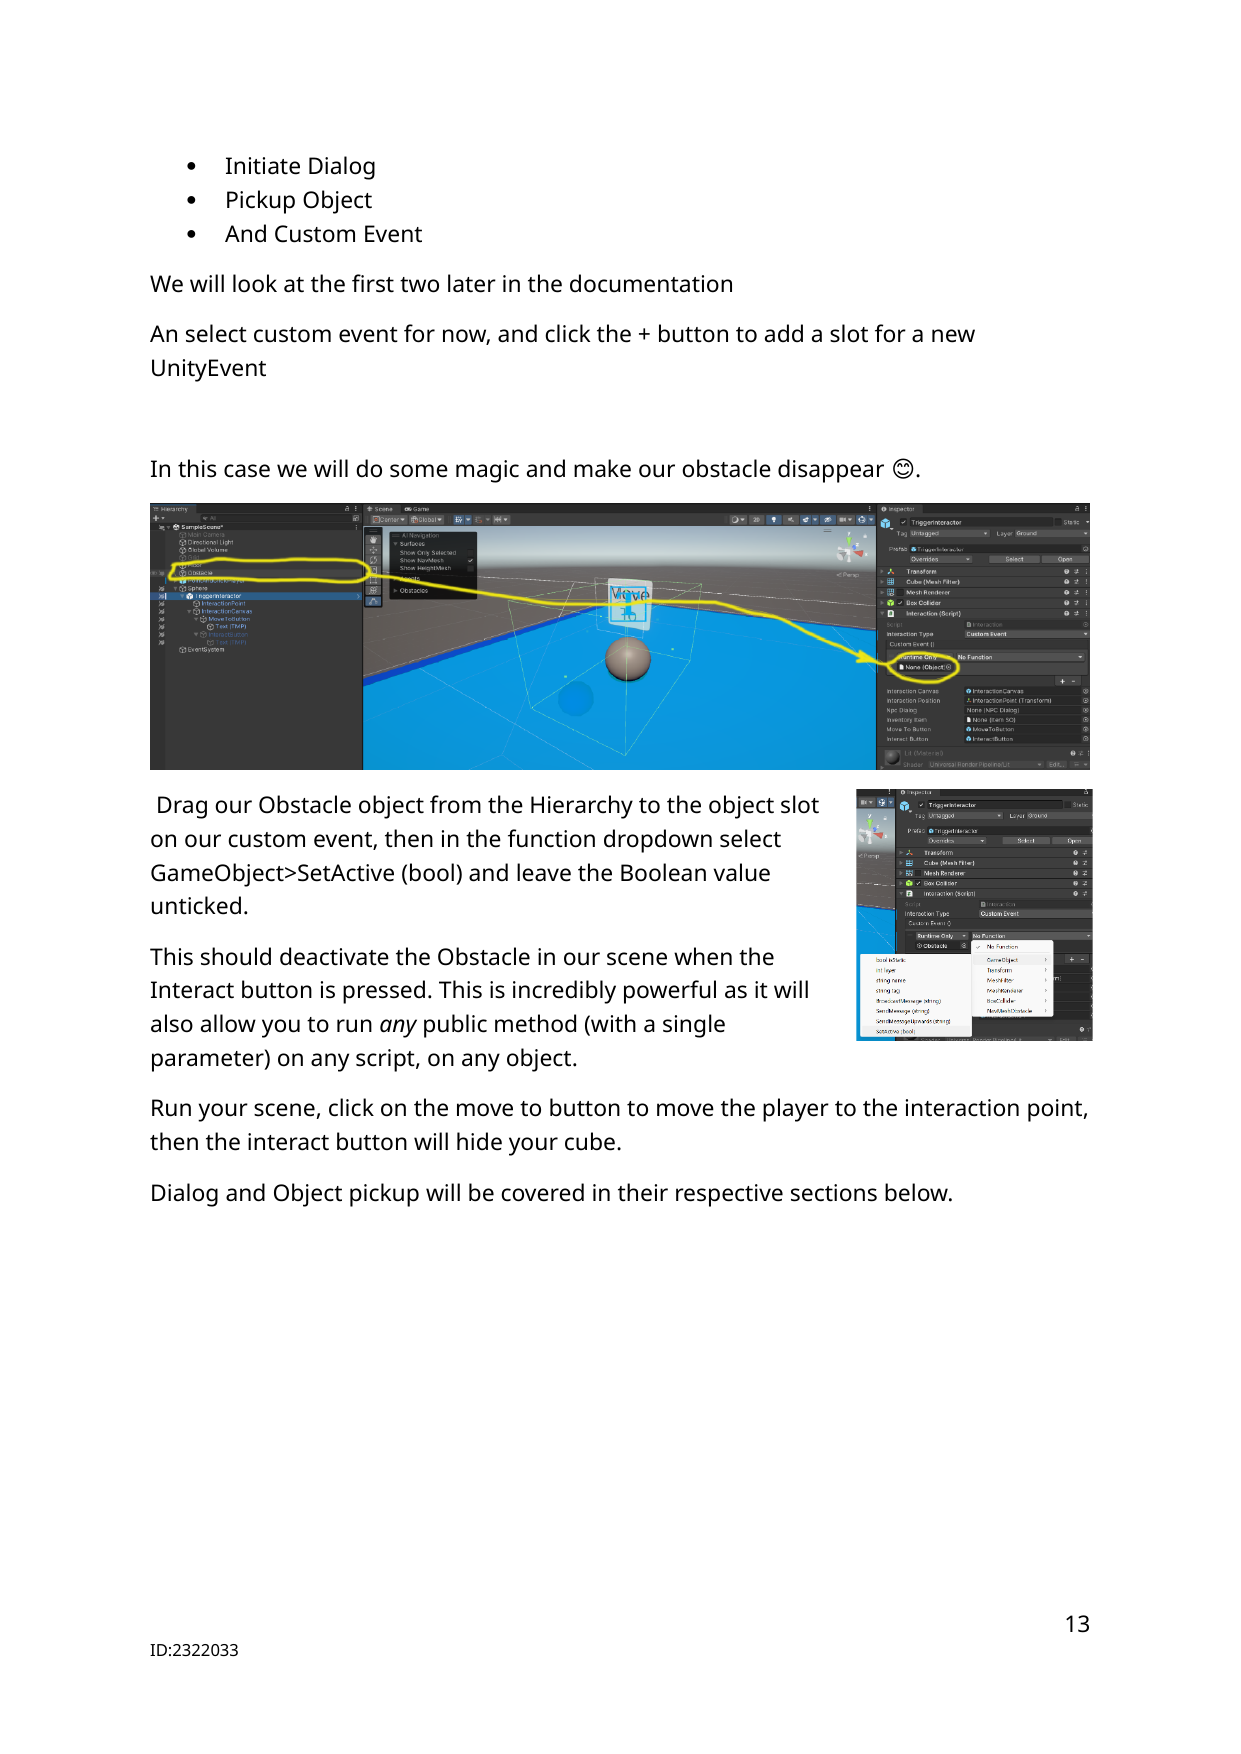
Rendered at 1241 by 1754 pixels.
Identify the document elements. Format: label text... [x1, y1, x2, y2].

text Drag our Obstacle object from the Hierarchy to the object slot on our custom event, then in the function dropdown select GameObject>SetActive (bool) and leave the Boolean value unticked. [150, 789, 856, 921]
text In this case we will do some magic and make our obstacle disappear . [150, 453, 1090, 484]
text Dialog and Object pickup will be covered in their respective sections below. [150, 1176, 1090, 1208]
picture [856, 789, 1093, 1041]
text An select custom event for now, and click the + button to add a slot for a new UnityEvent [150, 318, 1090, 383]
list And Custom Event [187, 217, 1090, 249]
text We will look at the first two later in the documentation [150, 268, 1090, 299]
list Pickup Object [187, 184, 1090, 215]
text This should deactivate the Obstacle in our scene when the Interact button is pressed. This is incredibly powerful as it will also allow you to run any public method (with a single parameter) on any script, on any object. [150, 941, 1090, 1073]
text Run your scene, click on the move to button to move the player to the interaction point, then the interact button will hide your cube. [150, 1092, 1090, 1157]
list Initiate Dialog [187, 150, 1090, 181]
